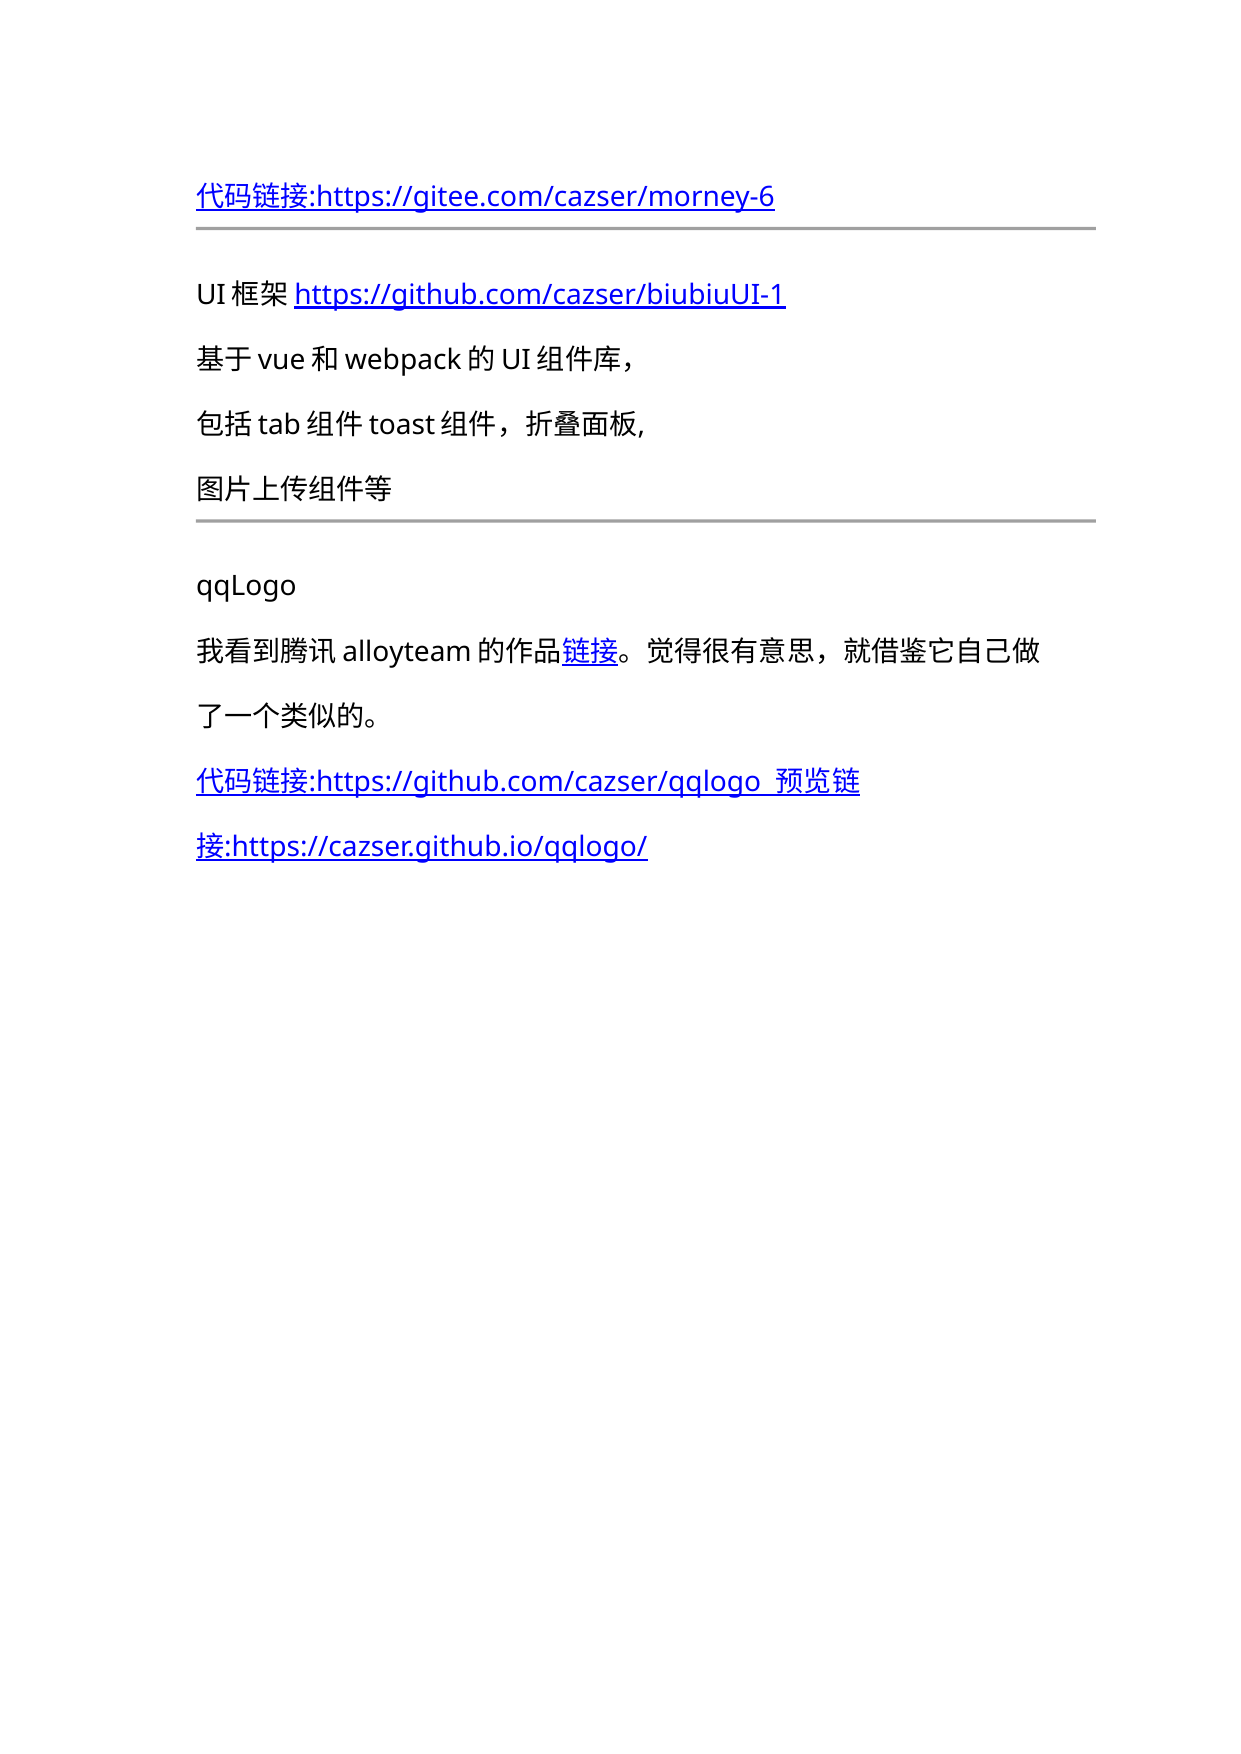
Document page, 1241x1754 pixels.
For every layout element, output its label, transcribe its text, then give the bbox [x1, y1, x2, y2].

text 基于vue和webpack的UI组件库， 包括tab组件toast组件，折叠面板, 图片上传组件等 [196, 324, 1053, 519]
text 代码链接:https://gitee.com/cazser/morney-6 [196, 162, 1053, 226]
text qqLogo [196, 552, 1053, 617]
text 我看到腾讯alloyteam的作品链接。觉得很有意思，就借鉴它自己做了一个类似的。 [196, 617, 1053, 747]
text 代码链接:https://github.com/cazser/qqlogo 预览链接:https://cazser.github.io/qqlogo/ [196, 747, 1053, 877]
text UI框架 https://github.com/cazser/biubiuUI-1 [196, 259, 1053, 324]
